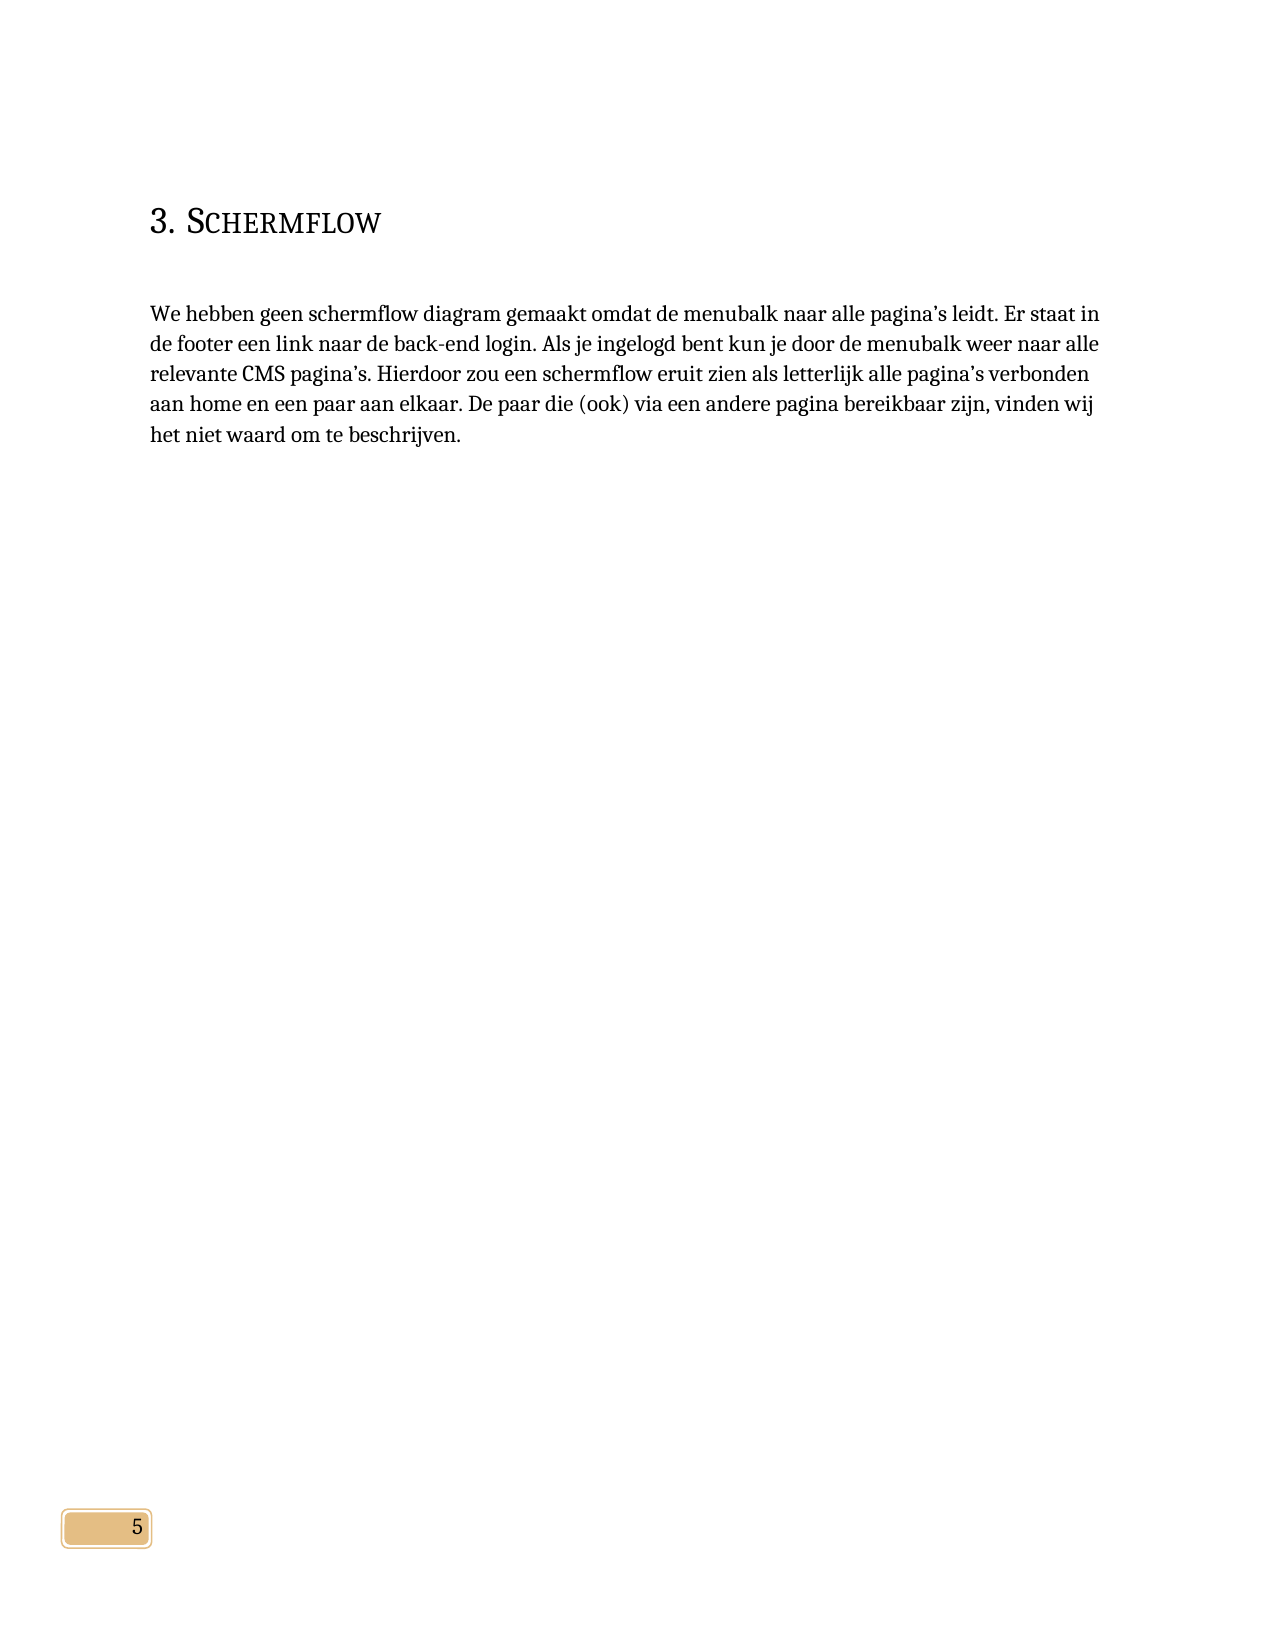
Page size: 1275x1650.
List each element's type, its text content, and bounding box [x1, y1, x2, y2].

text We hebben geen schermflow diagram gemaakt omdat de menubalk naar alle pagina’s leidt. Er staat in de footer een link naar de back-end login. Als je ingelogd bent kun je door de menubalk weer naar alle relevante CMS pagina’s. Hierdoor zou een schermflow eruit zien als letterlijk alle pagina’s verbonden aan home en een paar aan elkaar. De paar die (ook) via een andere pagina bereikbaar zijn, vinden wij het niet waard om te beschrijven. [150, 301, 1125, 448]
subtitle Schermflow [150, 200, 1125, 243]
